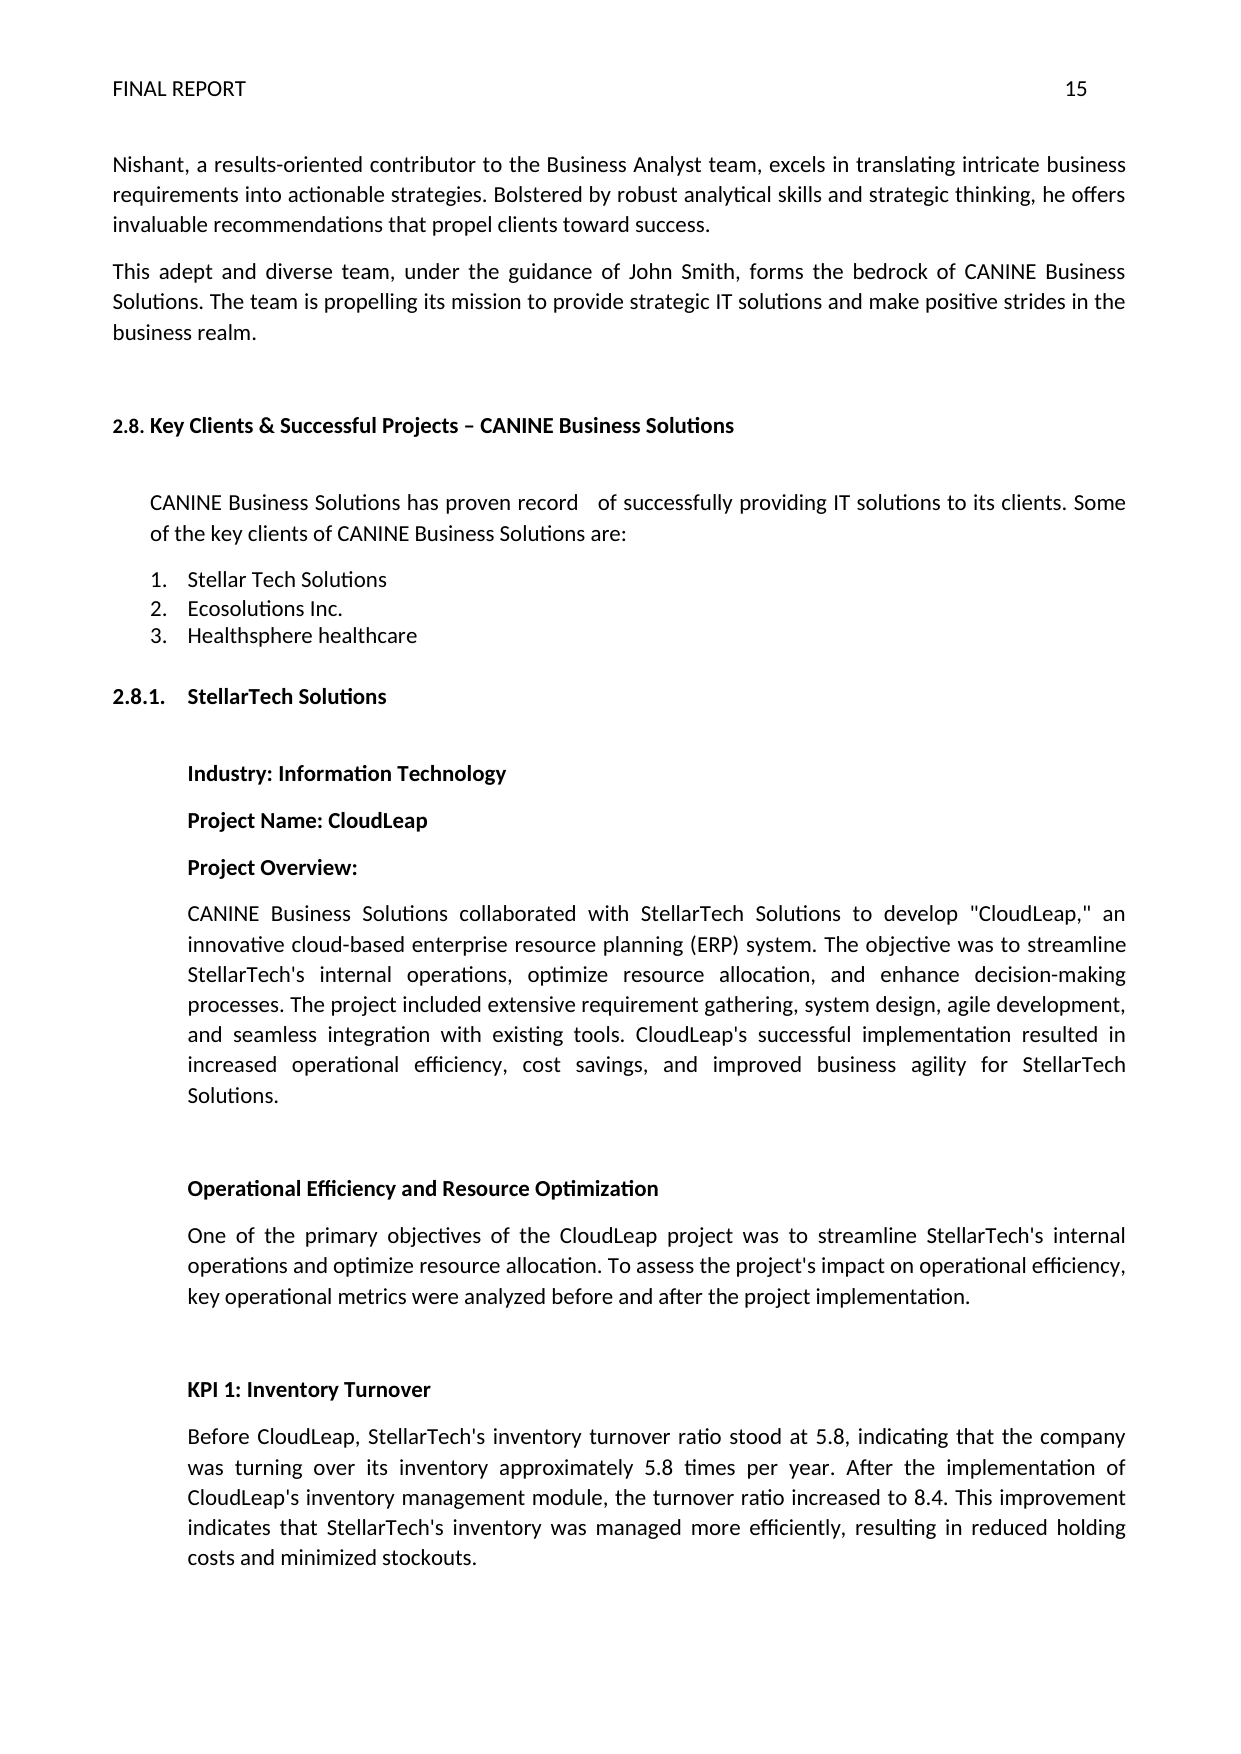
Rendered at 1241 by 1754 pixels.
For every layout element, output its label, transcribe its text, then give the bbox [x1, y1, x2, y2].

text CANINE Business Solutions has proven record of successfully providing IT solutions to its clients. Some of the key clients of CANINE Business Solutions are: [150, 488, 1128, 547]
text One of the primary objectives of the CloudLeap project was to streamline StellarTech's internal operations and optimize resource allocation. To assess the project's impact on operational efficiency, key operational metrics were analyzed before and after the project implementation. [187, 1221, 1128, 1310]
text CANINE Business Solutions collaborated with StellarTech Solutions to develop "CloudLeap," an innovative cloud-based enterprise resource planning (ERP) system. The objective was to streamline StellarTech's internal operations, optimize resource allocation, and enhance decision-making processes. The project included extensive requirement gathering, system design, agile development, and seamless integration with existing tools. CloudLeap's successful implementation resulted in increased operational efficiency, cost savings, and improved business agility for StellarTech Solutions. [187, 899, 1128, 1109]
text Operational Efficiency and Resource Optimization [112, 1174, 1128, 1203]
subtitle Key Clients & Successful Projects – CANINE Business Solutions [112, 411, 1128, 439]
text Industry: Information Technology [112, 759, 1128, 787]
text Project Overview: [112, 853, 1128, 881]
text KPI 1: Inventory Turnover [112, 1376, 1128, 1404]
text This adept and diverse team, under the guidance of John Smith, forms the bedrock of CANINE Business Solutions. The team is propelling its mission to provide strategic IT solutions and make positive strides in the business realm. [112, 257, 1128, 346]
list Ecosolutions Inc. [150, 594, 1128, 622]
text Before CloudLeap, StellarTech's inventory turnover ratio stood at 5.8, indicating that the company was turning over its inventory approximately 5.8 times per year. After the implementation of CloudLeap's inventory management module, the turnover ratio increased to 8.4. This improvement indicates that StellarTech's inventory was managed more efficiently, resulting in reduced holding costs and minimized stockouts. [187, 1422, 1128, 1571]
text Nishant, a results-oriented contributor to the Business Analyst team, excels in translating intricate business requirements into actionable strategies. Bolstered by robust analytical skills and strategic thinking, he offers invaluable recommendations that propel clients toward success. [112, 150, 1128, 238]
subtitle StellarTech Solutions [112, 682, 1128, 710]
list Stellar Tech Solutions [150, 566, 1128, 594]
text Project Name: CloudLeap [112, 806, 1128, 834]
list Healthsphere healthcare [150, 622, 1128, 650]
